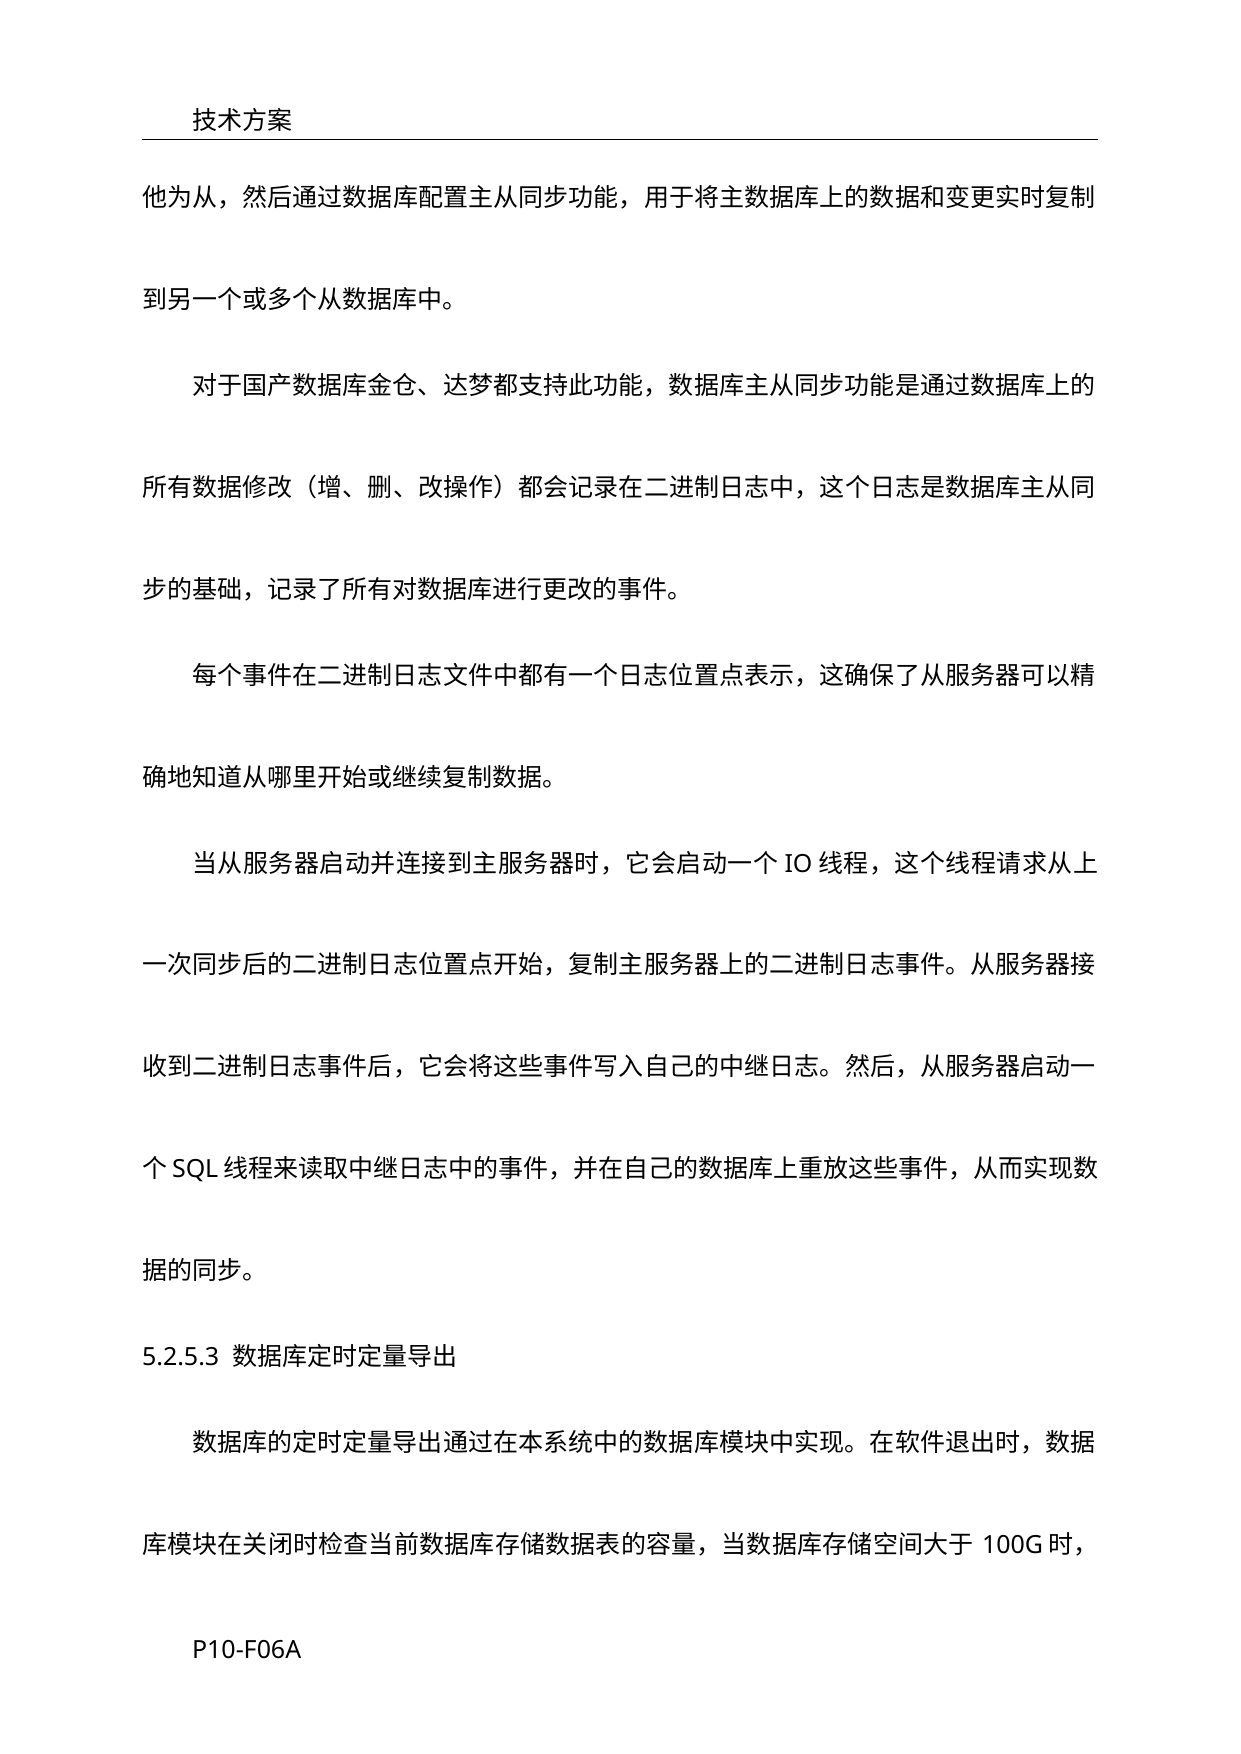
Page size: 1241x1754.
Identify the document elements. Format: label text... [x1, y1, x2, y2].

text 每个事件在二进制日志文件中都有一个日志位置点表示，这确保了从服务器可以精确地知道从哪里开始或继续复制数据。 [142, 639, 1098, 809]
subtitle 数据库定时定量导出 [142, 1321, 1098, 1389]
text 当从服务器启动并连接到主服务器时，它会启动一个IO线程，这个线程请求从上一次同步后的二进制日志位置点开始，复制主服务器上的二进制日志事件。从服务器接收到二进制日志事件后，它会将这些事件写入自己的中继日志。然后，从服务器启动一个SQL线程来读取中继日志中的事件，并在自己的数据库上重放这些事件，从而实现数据的同步。 [142, 827, 1098, 1303]
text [142, 162, 1098, 331]
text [142, 1407, 1098, 1577]
text 对于国产数据库金仓、达梦都支持此功能，数据库主从同步功能是通过数据库上的所有数据修改（增、删、改操作）都会记录在二进制日志中，这个日志是数据库主从同步的基础，记录了所有对数据库进行更改的事件。 [142, 349, 1098, 621]
